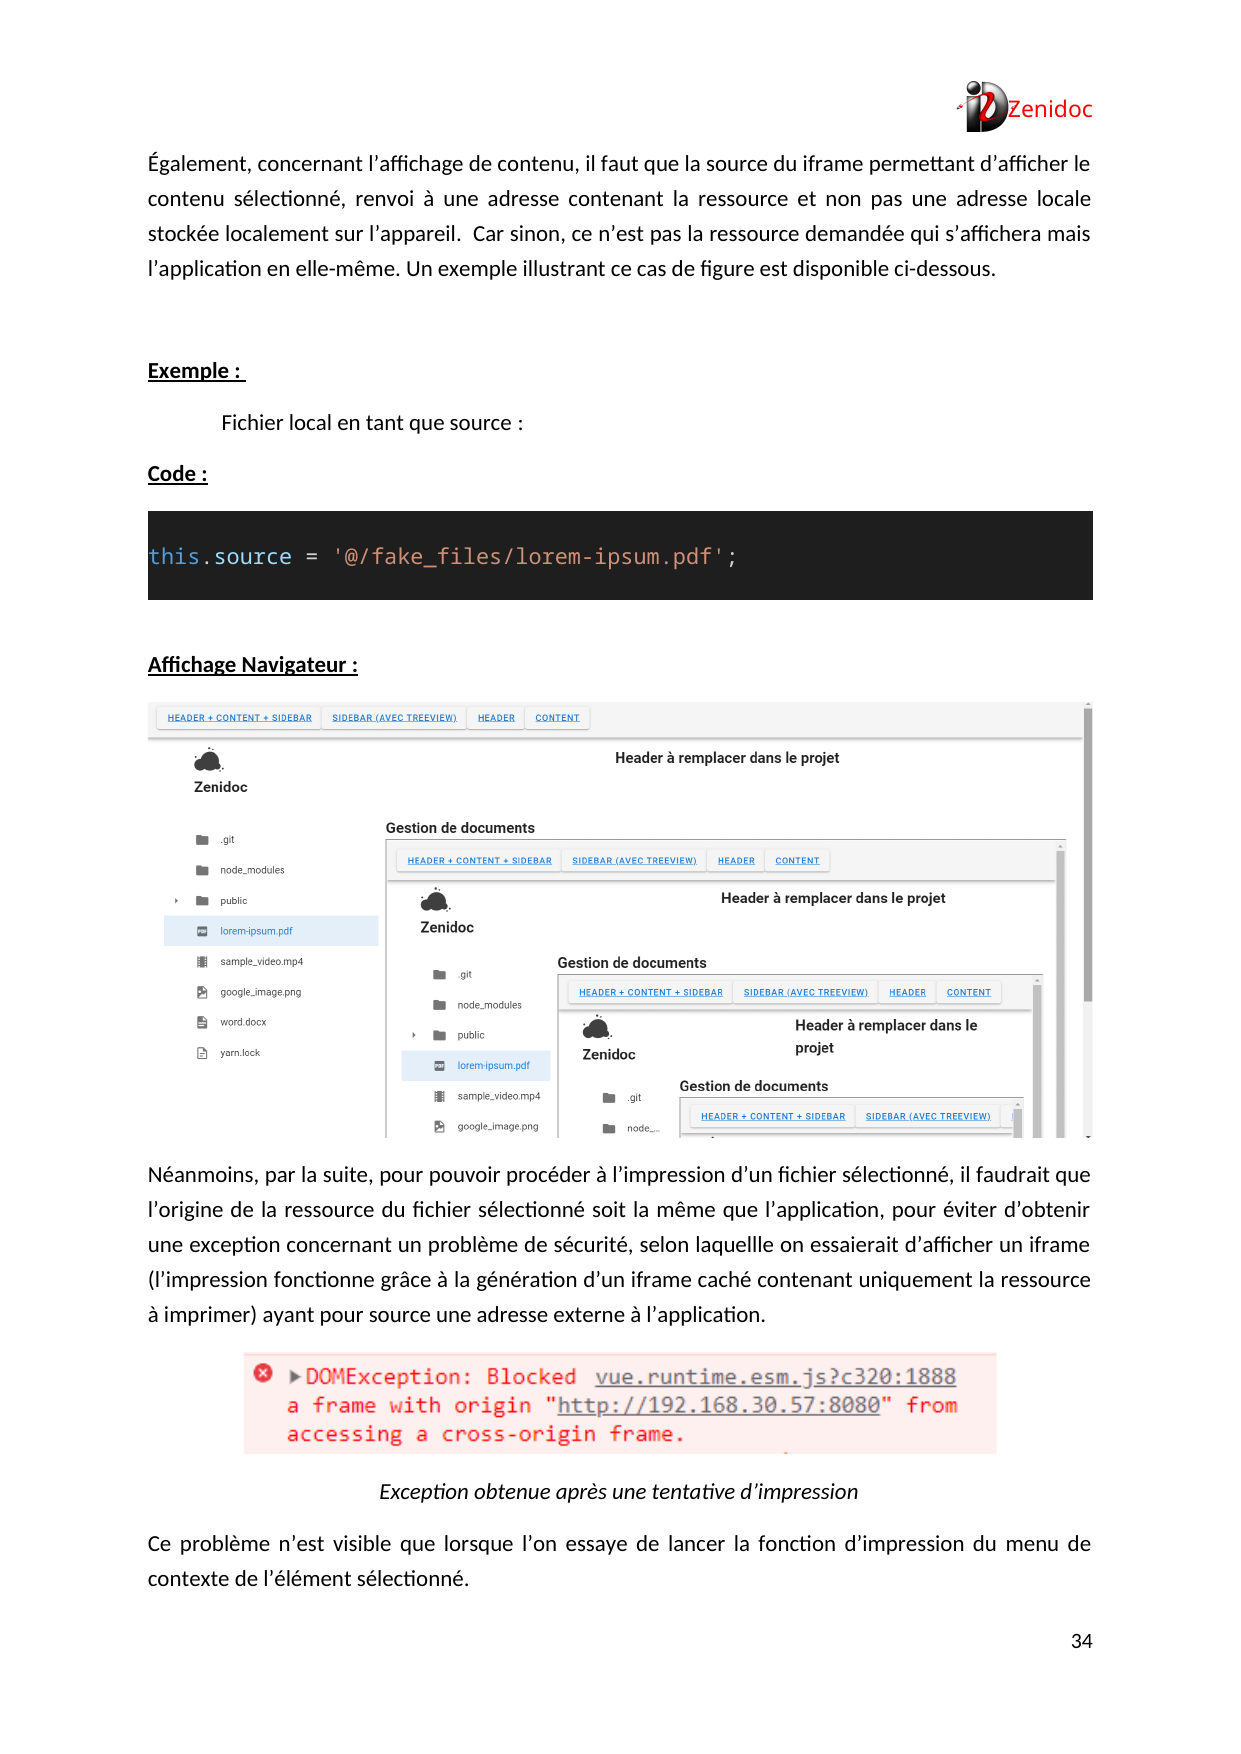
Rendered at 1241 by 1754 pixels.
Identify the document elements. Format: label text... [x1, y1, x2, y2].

text Également, concernant l’affichage de contenu, il faut que la source du iframe permettant d’afficher le contenu sélectionné, renvoi à une adresse contenant la ressource et non pas une adresse locale stockée localement sur l’appareil. Car sinon, ce n’est pas la ressource demandée qui s’affichera mais l’application en elle-même. Un exemple illustrant ce cas de figure est disponible ci-dessous. [148, 149, 1093, 282]
text Fichier local en tant que source : [148, 408, 1093, 436]
text Code : [148, 459, 1093, 487]
text Ce problème n’est visible que lorsque l’on essaye de lancer la fonction d’impression du menu de contexte de l’élément sélectionné. [148, 1529, 1093, 1592]
text Exception obtenue après une tentative d’impression [148, 1477, 1093, 1505]
picture [956, 81, 1018, 132]
text Exemple : [148, 356, 1093, 384]
picture [1011, 104, 1018, 115]
picture [243, 1352, 997, 1454]
text Affichage Navigateur : [148, 650, 1093, 678]
picture [147, 702, 1093, 1138]
text this.source = '@/fake_files/lorem-ipsum.pdf'; [148, 541, 1093, 571]
text Néanmoins, par la suite, pour pouvoir procéder à l’impression d’un fichier sélectionné, il faudrait que l’origine de la ressource du fichier sélectionné soit la même que l’application, pour éviter d’obtenir une exception concernant un problème de sécurité, selon laquellle on essaierait d’afficher un iframe (l’impression fonctionne grâce à la génération d’un iframe caché contenant uniquement la ressource à imprimer) ayant pour source une adresse externe à l’application. [148, 1160, 1093, 1328]
